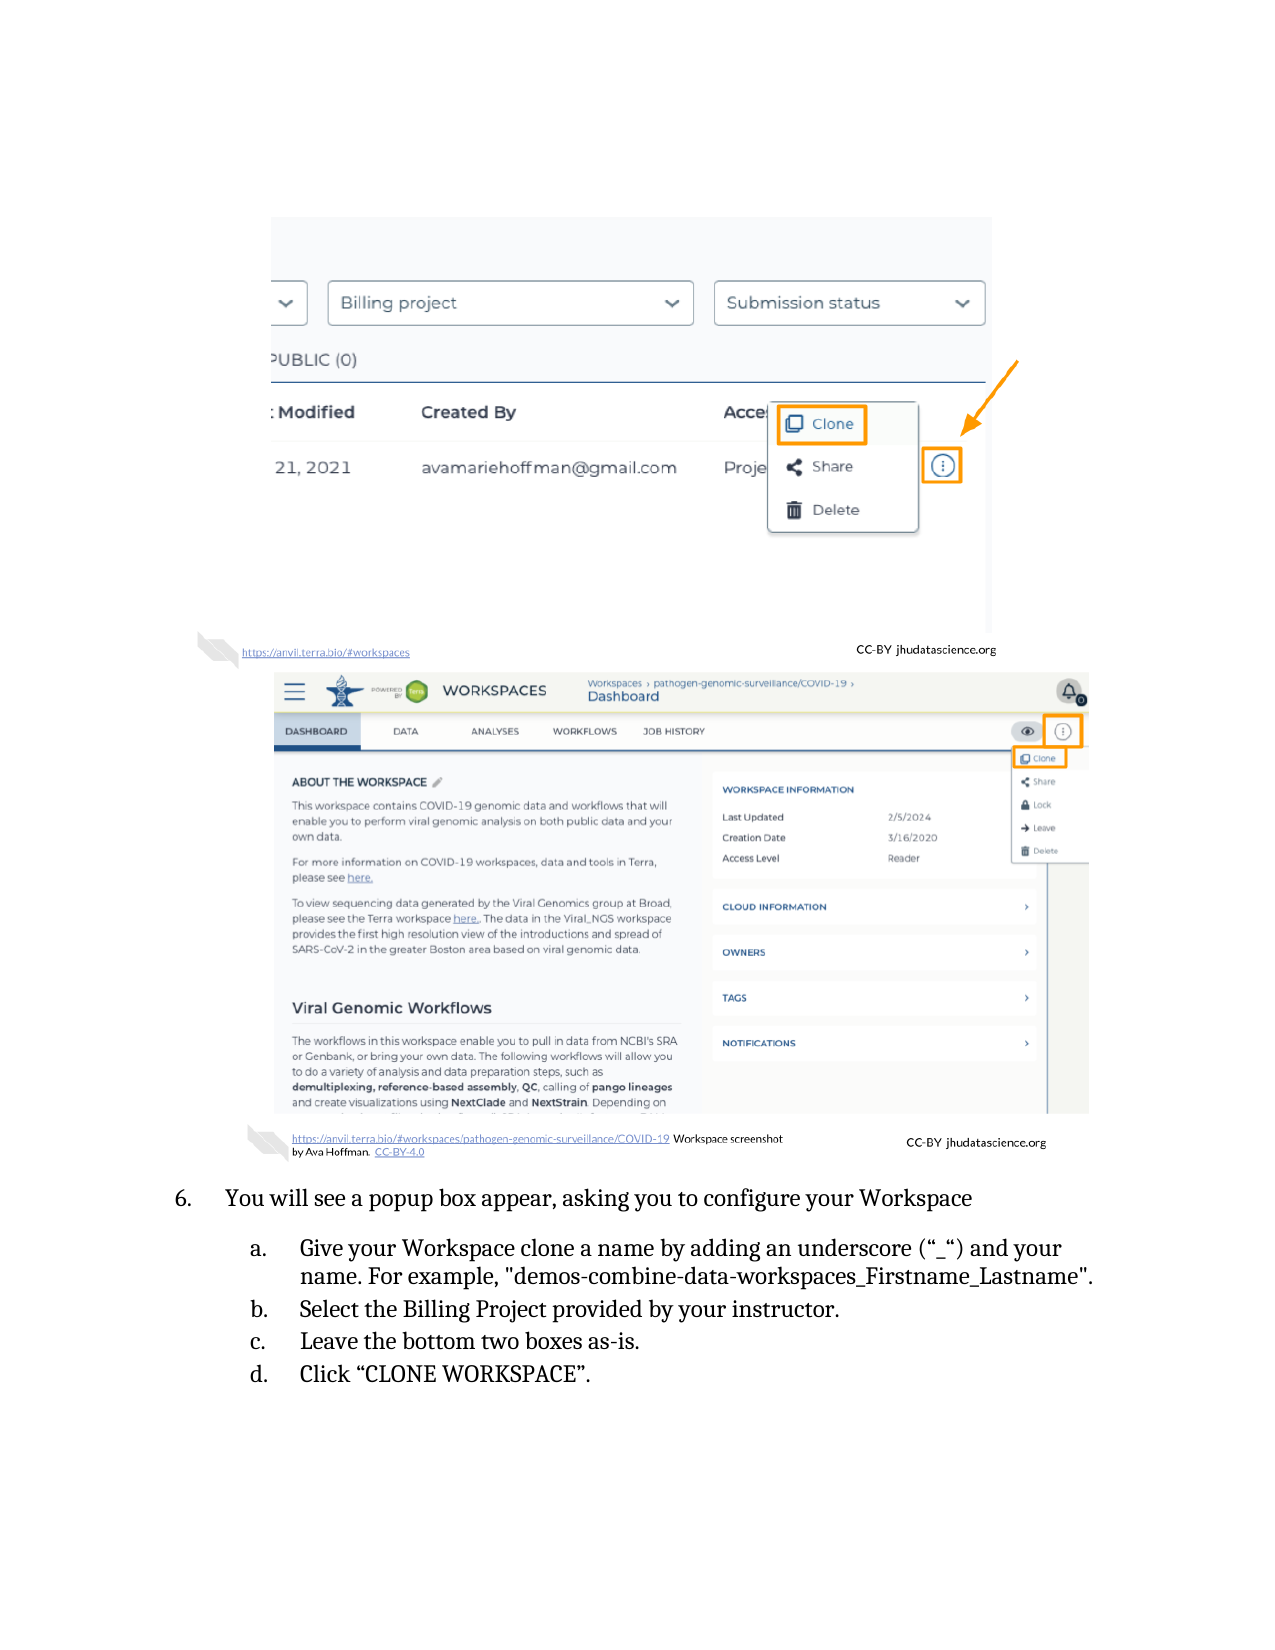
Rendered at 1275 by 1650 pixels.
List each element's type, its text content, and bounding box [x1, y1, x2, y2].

picture [193, 178, 1119, 1164]
list Click “CLONE WORKSPACE”. [250, 1360, 1125, 1388]
list Give your Workspace clone a name by adding an underscore (“_“) and your name. For example, "demos-combine-data-workspaces_Firstname_Lastname". [250, 1233, 1125, 1291]
list You will see a popup box appear, asking you to configure your Workspace [175, 1184, 1125, 1213]
list Leave the bottom two boxes as-is. [250, 1327, 1125, 1356]
list Select the Billing Project provided by your instructor. [250, 1295, 1125, 1323]
